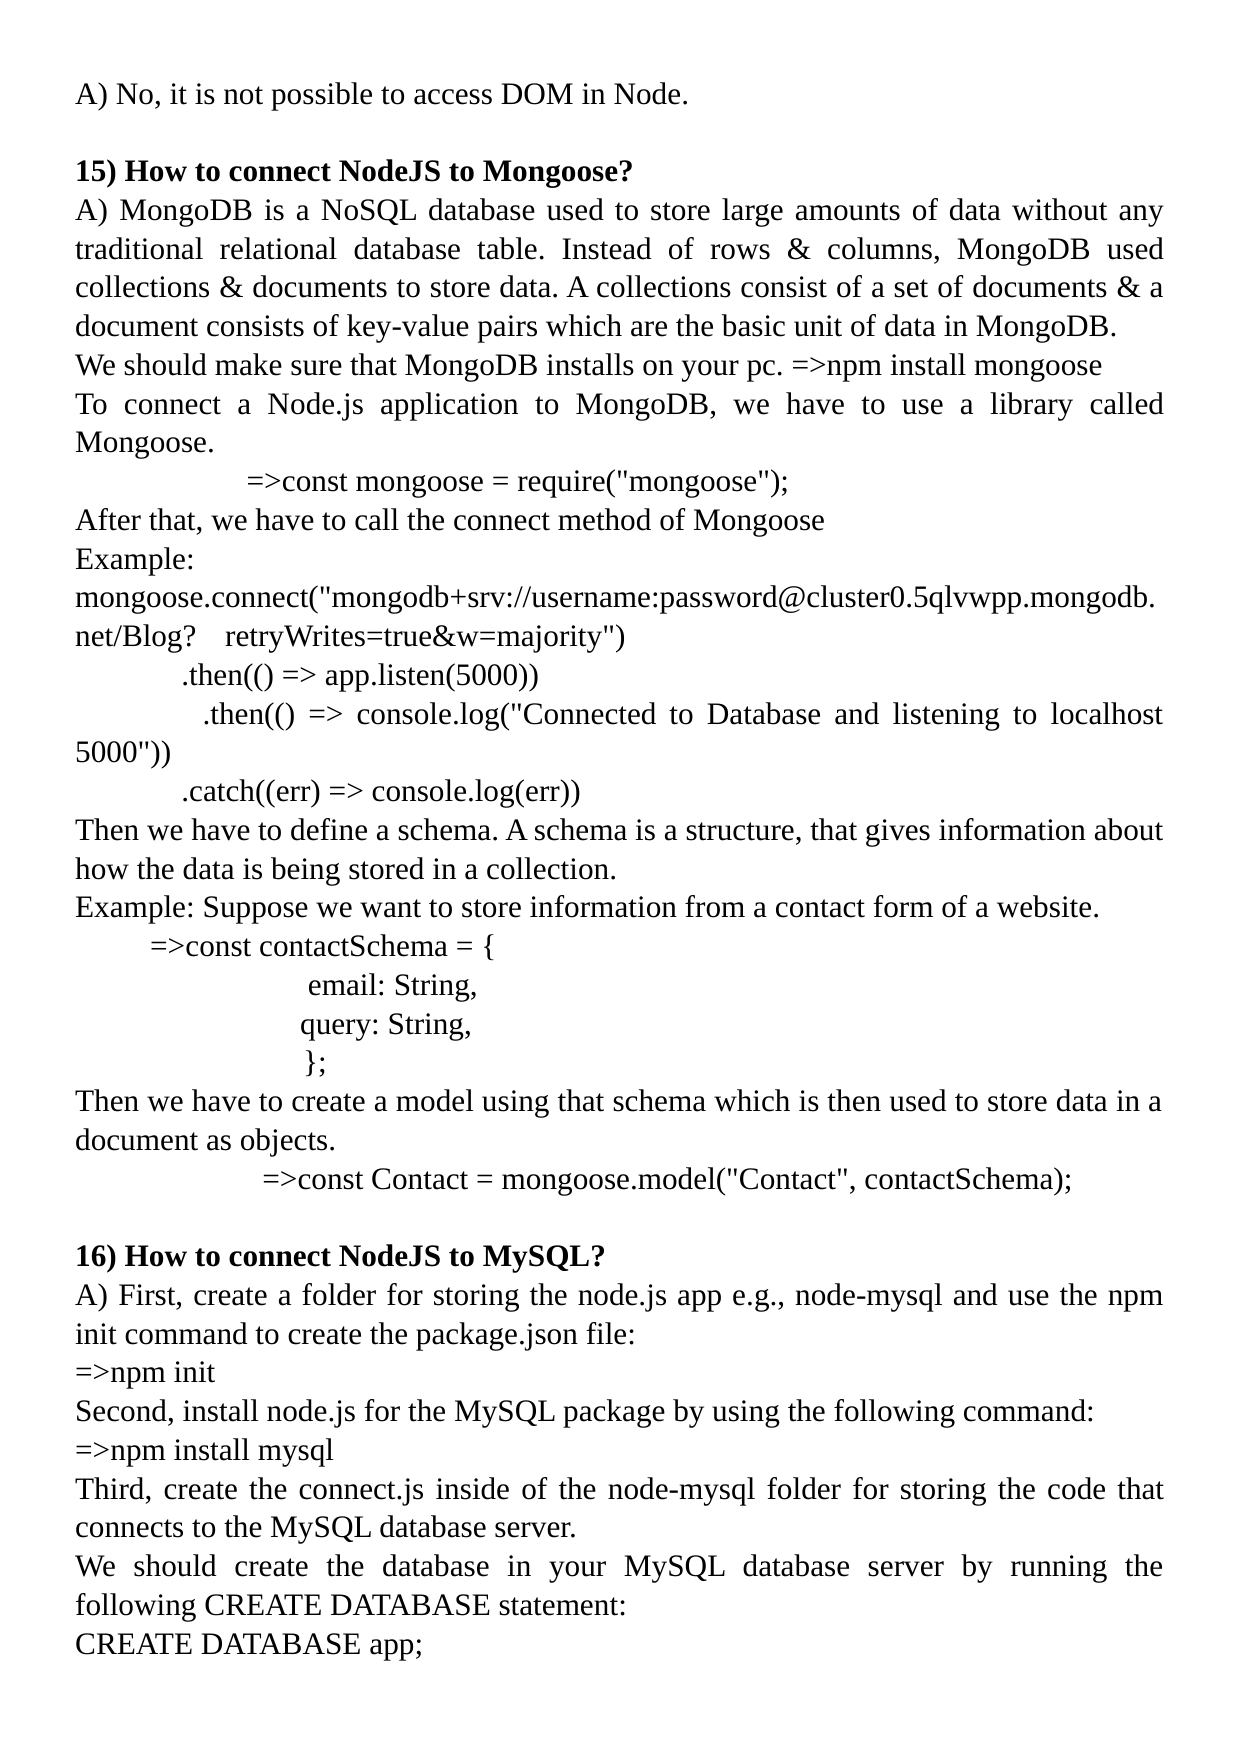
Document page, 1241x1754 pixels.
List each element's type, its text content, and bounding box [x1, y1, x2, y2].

text Example: Suppose we want to store information from a contact form of a website. [75, 889, 1165, 925]
text =>npm install mysql [75, 1431, 1165, 1467]
text .then(() => console.log("Connected to Database and listening to localhost 5000")) [75, 695, 1165, 770]
text =>const Contact = mongoose.model("Contact", contactSchema); [75, 1160, 1165, 1196]
text 16) How to connect NodeJS to MySQL? [75, 1237, 1165, 1273]
text CREATE DATABASE app; [75, 1625, 1165, 1661]
text email: String, [75, 966, 1165, 1002]
text We should create the database in your MySQL database server by running the following CREATE DATABASE statement: [75, 1547, 1165, 1622]
text Example: mongoose.connect("mongodb+srv://username:password@cluster0.5qlvwpp.mongodb.net/Blog? retryWrites=true&w=majority") [75, 540, 1165, 653]
text A) First, create a folder for storing the node.js app e.g., node-mysql and use the npm init command to create the package.json file: [75, 1276, 1165, 1351]
text }; [75, 1044, 1165, 1080]
text .catch((err) => console.log(err)) [75, 772, 1165, 808]
text .then(() => app.listen(5000)) [75, 656, 1165, 692]
text query: String, [75, 1005, 1165, 1041]
text =>const mongoose = require("mongoose"); [75, 462, 1165, 498]
text =>const contactSchema = { [75, 927, 1165, 963]
text Then we have to define a schema. A schema is a structure, that gives information about how the data is being stored in a collection. [75, 811, 1165, 886]
text After that, we have to call the connect method of Mongoose [75, 501, 1165, 537]
text We should make sure that MongoDB installs on your pc. =>npm install mongoose [75, 346, 1165, 382]
text Second, install node.js for the MySQL package by using the following command: [75, 1392, 1165, 1428]
text Then we have to create a model using that schema which is then used to store data in a document as objects. [75, 1082, 1165, 1157]
text A) No, it is not possible to access DOM in Node. [75, 75, 1165, 111]
text Third, create the connect.js inside of the node-mysql folder for storing the code that connects to the MySQL database server. [75, 1470, 1165, 1545]
text =>npm init [75, 1354, 1165, 1390]
text A) MongoDB is a NoSQL database used to store large amounts of data without any traditional relational database table. Instead of rows & columns, MongoDB used collections & documents to store data. A collections consist of a set of documents & a document consists of key-value pairs which are the basic unit of data in MongoDB. [75, 191, 1165, 343]
text To connect a Node.js application to MongoDB, we have to use a library called Mongoose. [75, 385, 1165, 460]
text 15) How to connect NodeJS to Mongoose? [75, 152, 1165, 188]
